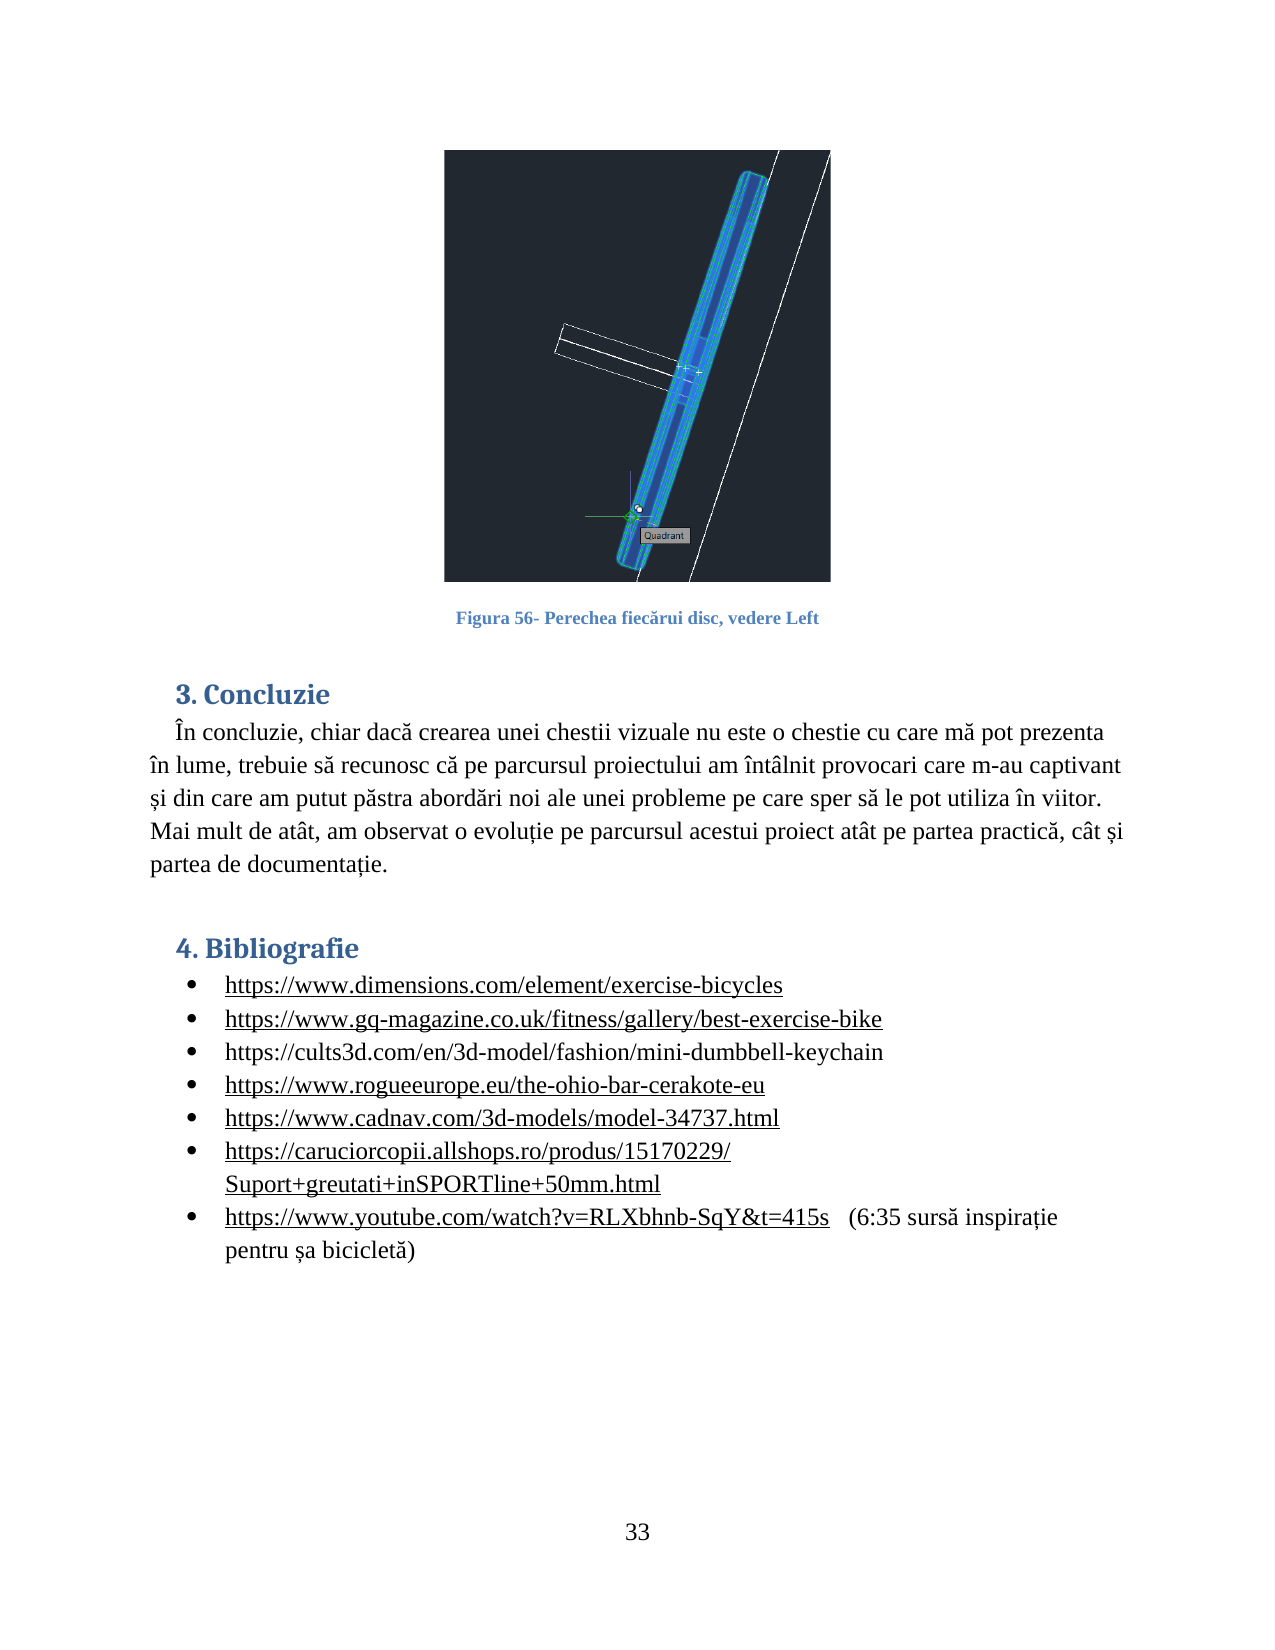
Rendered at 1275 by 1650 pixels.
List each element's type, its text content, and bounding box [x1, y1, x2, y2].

text În concluzie, chiar dacă crearea unei chestii vizuale nu este o chestie cu care mă pot prezenta în lume, trebuie să recunosc că pe parcursul proiectului am întâlnit provocari care m-au captivant și din care am putut păstra abordări noi ale unei probleme pe care sper să le pot utiliza în viitor. Mai mult de atât, am observat o evoluție pe parcursul acestui proiect atât pe partea practică, cât și partea de documentație. [150, 717, 1125, 878]
list https://www.rogueeurope.eu/the-ohio-bar-cerakote-eu [187, 1070, 1125, 1098]
list https://www.dimensions.com/element/exercise-bicycles [187, 971, 1125, 999]
subtitle 3. Concluzie [150, 678, 1125, 712]
list https://cults3d.com/en/3d-model/fashion/mini-dumbbell-keychain [187, 1037, 1125, 1065]
list https://www.youtube.com/watch?v=RLXbhnb-SqY&t=415s (6:35 sursă inspirație pentru șa bicicletă) [187, 1202, 1125, 1263]
list https://www.cadnav.com/3d-models/model-34737.html [187, 1103, 1125, 1131]
text Figura 56- Perechea fiecărui disc, vedere Left [150, 607, 1125, 628]
list https://www.gq-magazine.co.uk/fitness/gallery/best-exercise-bike [187, 1004, 1125, 1032]
picture [444, 150, 831, 582]
list https://caruciorcopii.allshops.ro/produs/15170229/Suport+greutati+inSPORTline+50mm.html [187, 1136, 1125, 1197]
subtitle 4. Bibliografie [150, 932, 1125, 966]
